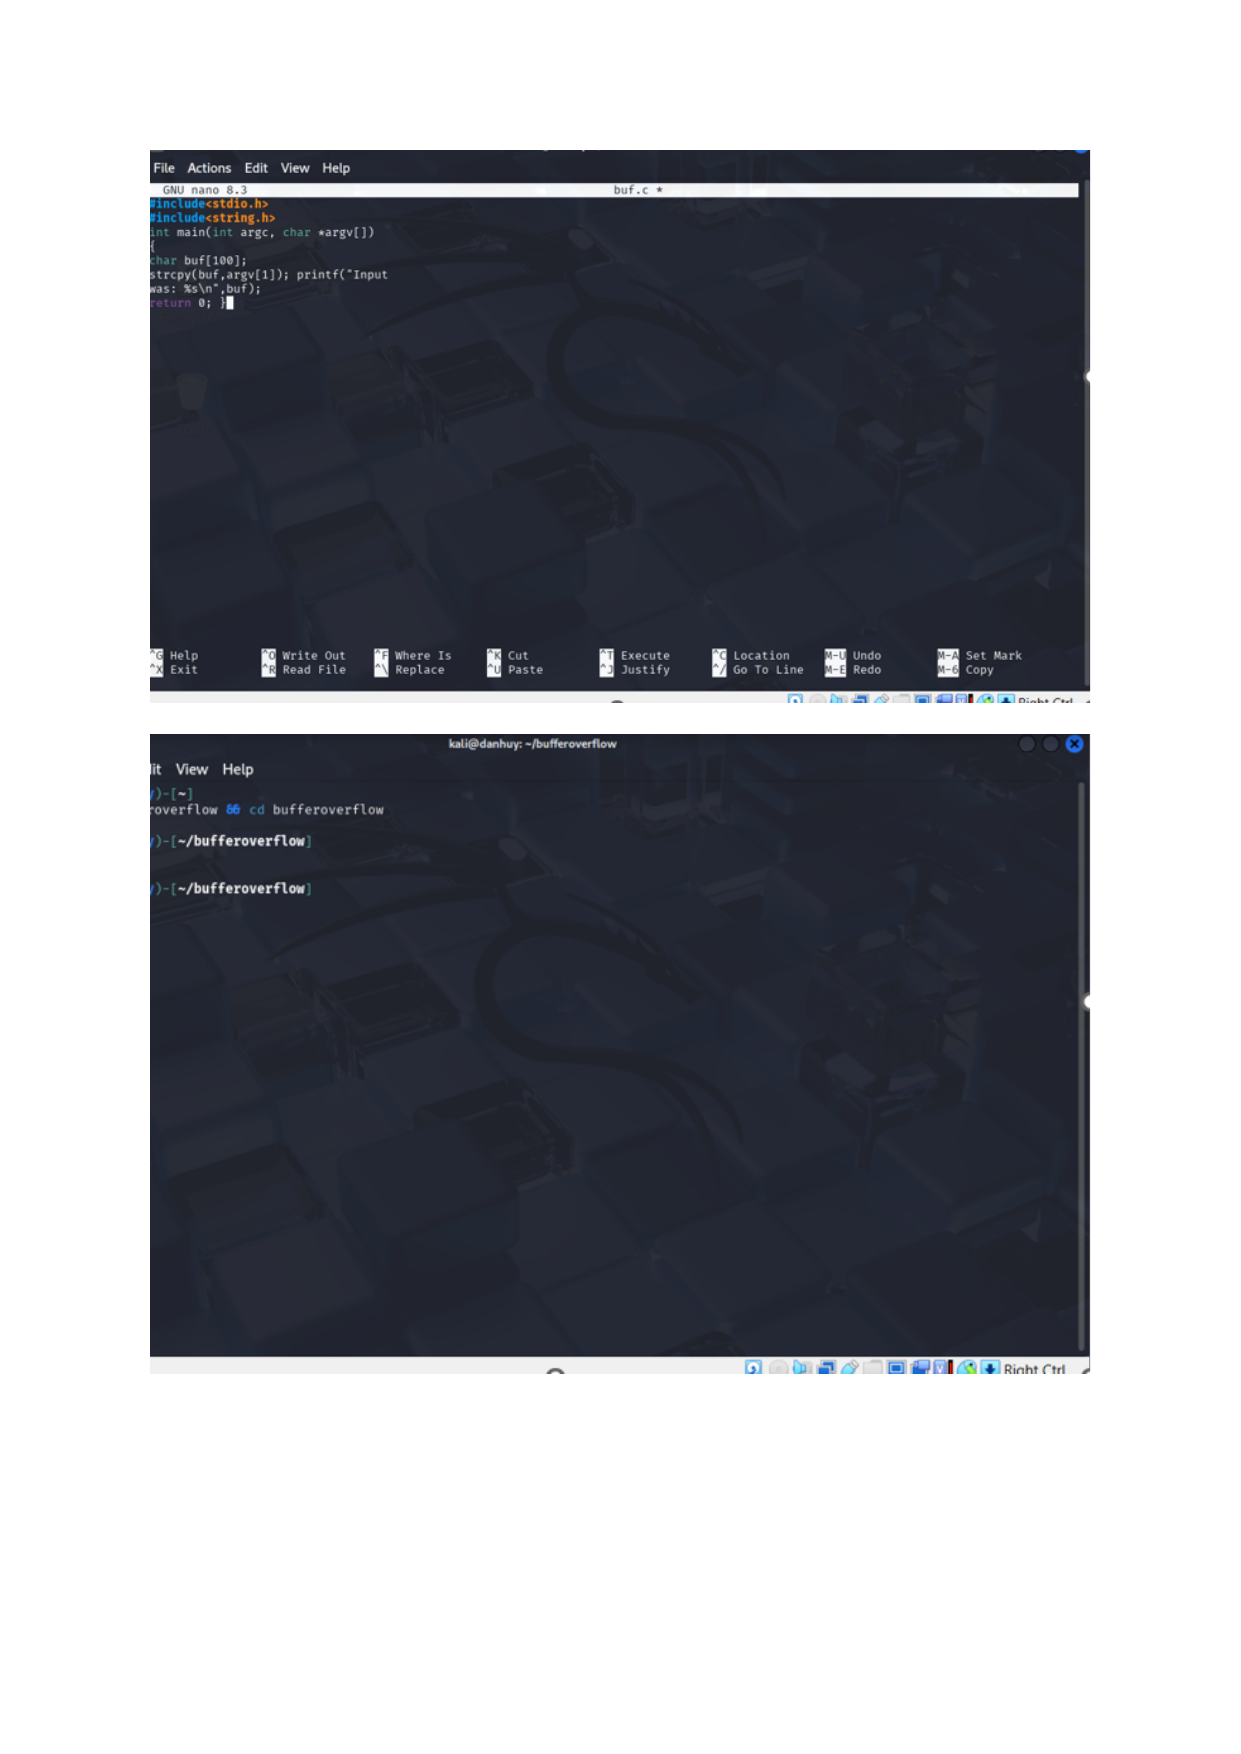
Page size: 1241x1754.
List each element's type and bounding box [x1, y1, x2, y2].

picture [150, 734, 1091, 1374]
picture [150, 150, 1091, 703]
